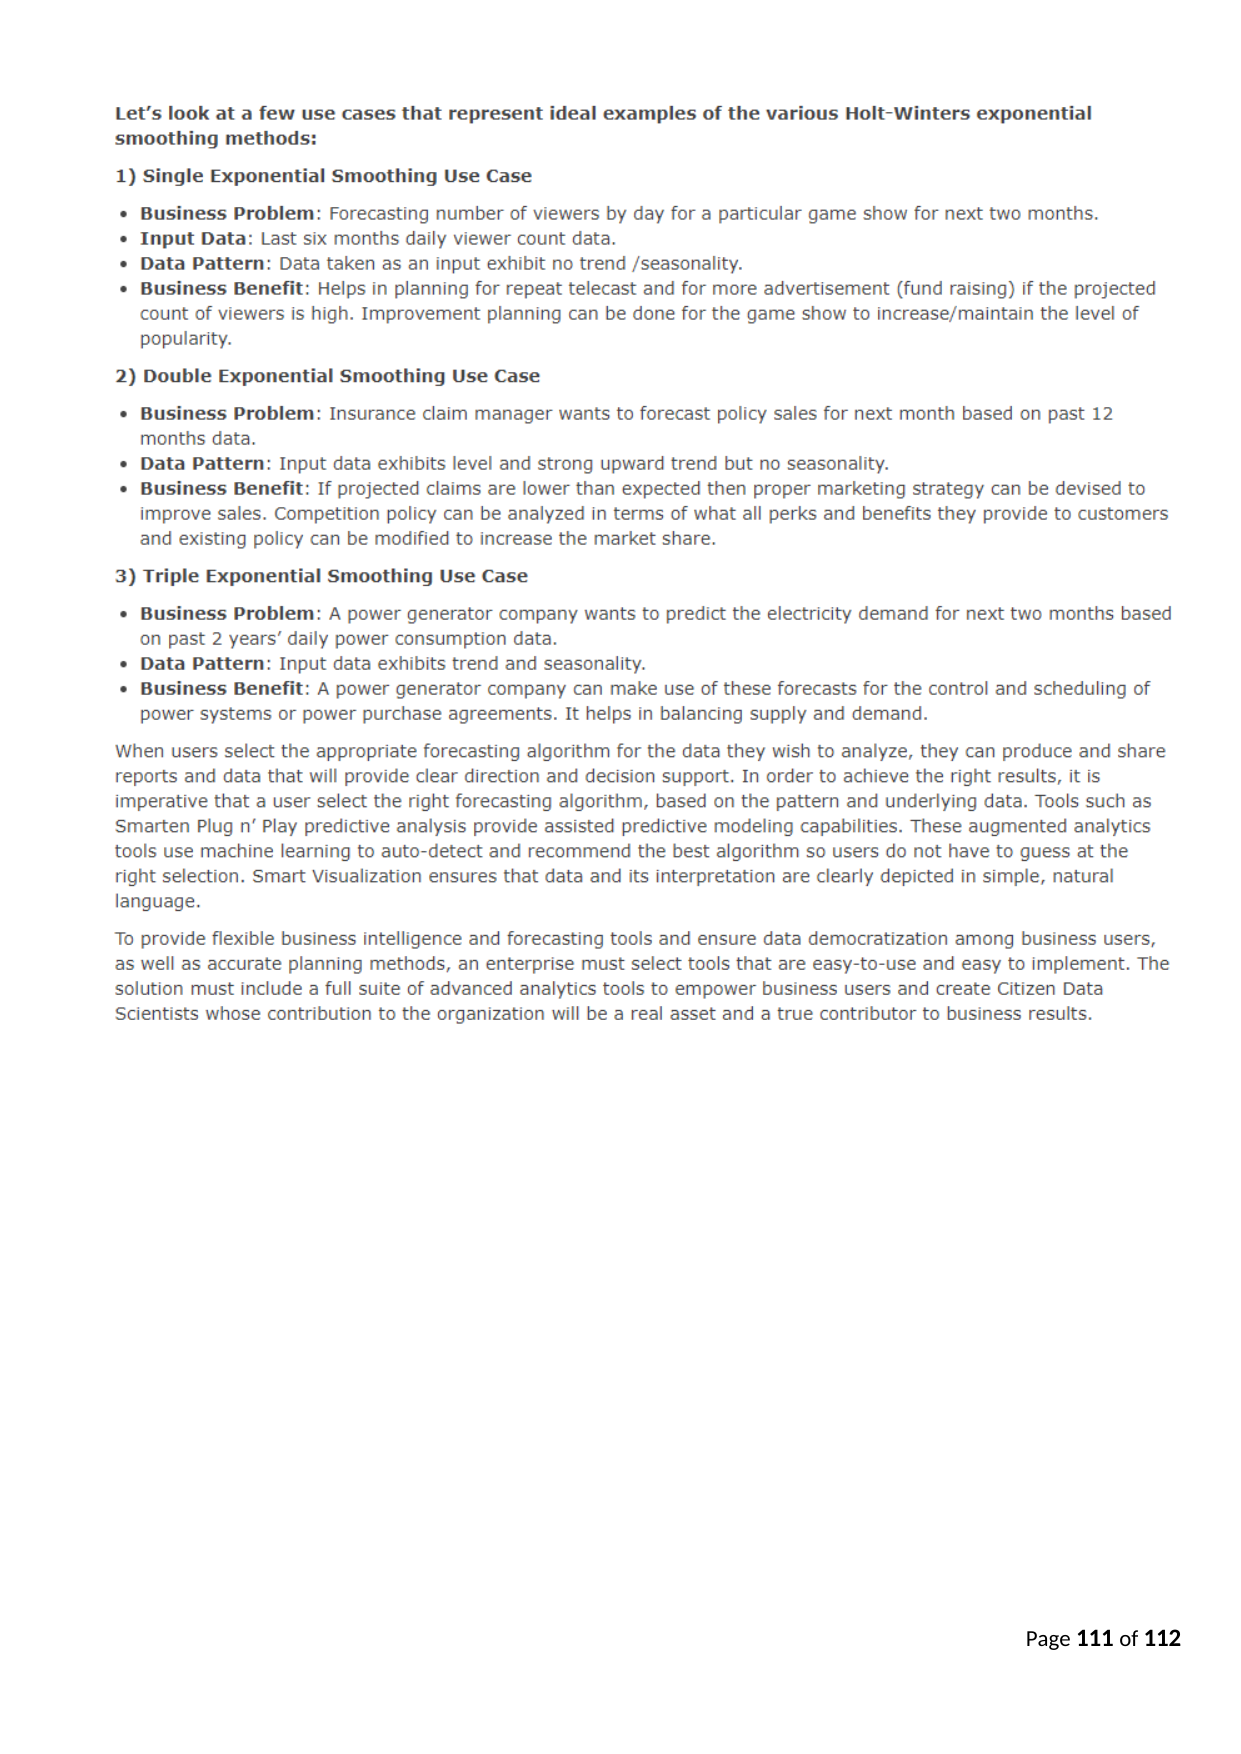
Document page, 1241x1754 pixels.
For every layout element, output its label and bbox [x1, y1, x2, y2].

picture [88, 101, 1182, 1035]
